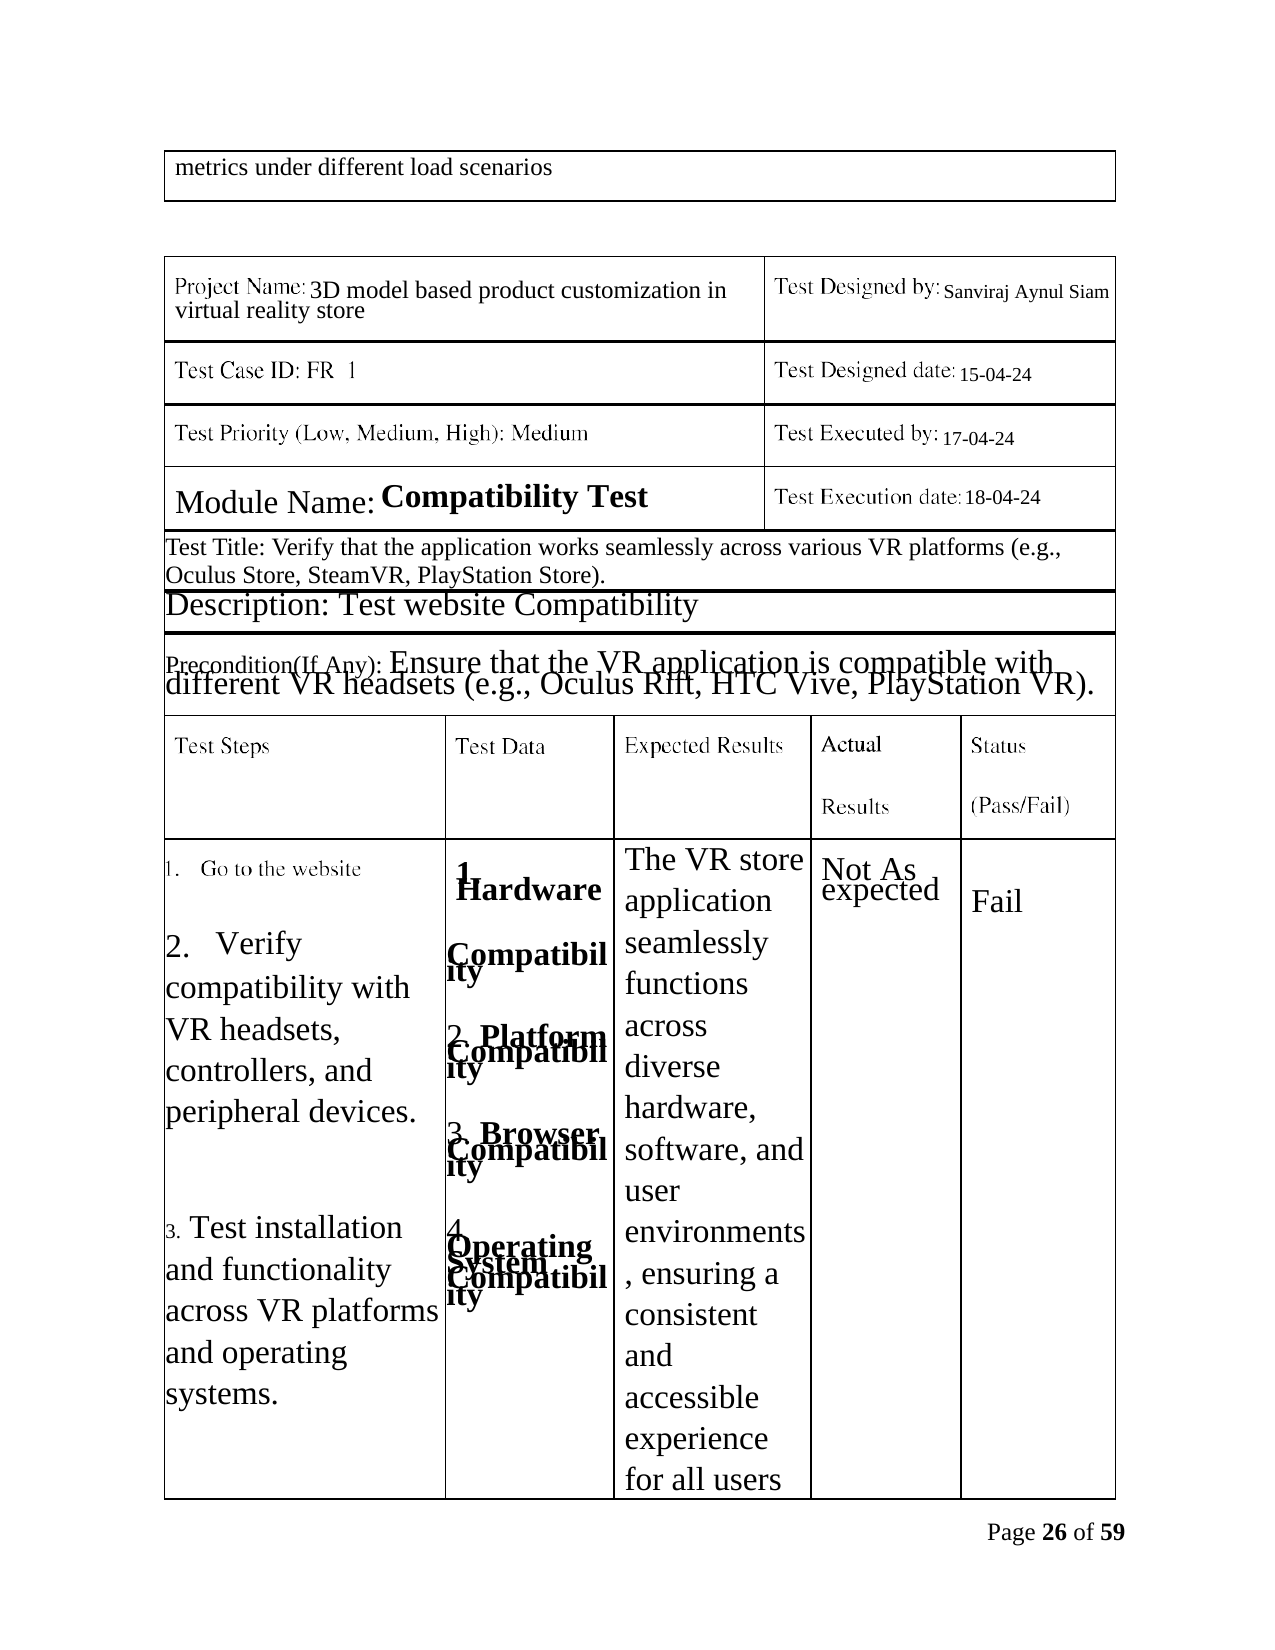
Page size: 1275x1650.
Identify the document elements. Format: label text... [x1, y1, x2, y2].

table_cell [812, 716, 960, 838]
picture [174, 278, 305, 299]
picture [174, 737, 269, 758]
picture [821, 798, 889, 814]
picture [165, 860, 361, 876]
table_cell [165, 152, 1115, 200]
table_header 3D model based product customization in virtual reality store [165, 257, 764, 340]
picture [972, 796, 1069, 817]
table_cell 15-04-24 [765, 343, 1115, 403]
picture [774, 488, 961, 504]
picture [174, 424, 588, 445]
picture [774, 361, 955, 382]
table_cell [165, 716, 445, 838]
table_cell Precondition(If Any): Ensure that the VR application is compatible with different VR headsets (e.g., Oculus Rift, HTC Vive, PlayStation VR). [165, 635, 1115, 715]
picture [971, 737, 1025, 753]
table_cell Test Title: Verify that the application works seamlessly across various VR platforms (e.g., Oculus Store, SteamVR, PlayStation Store). [165, 532, 1115, 589]
table_cell [165, 406, 764, 466]
table_cell [165, 343, 764, 403]
picture [624, 737, 783, 758]
picture [774, 278, 939, 299]
table_cell [615, 716, 810, 838]
table_cell [446, 716, 613, 838]
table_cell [446, 840, 613, 1498]
table_cell Fail [962, 840, 1115, 1498]
picture [455, 738, 545, 754]
picture [774, 424, 937, 445]
table_cell Description: Test website Compatibility [165, 593, 1115, 631]
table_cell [615, 840, 810, 1498]
table_cell [962, 716, 1115, 838]
table_cell Module Name: Compatibility Test [165, 467, 764, 529]
table_cell 17-04-24 [765, 406, 1115, 466]
picture [174, 361, 355, 380]
table_cell Not As expected [812, 840, 960, 1498]
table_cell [165, 840, 445, 1498]
table_cell 18-04-24 [765, 467, 1115, 529]
table_header Sanviraj Aynul Siam [765, 257, 1115, 340]
